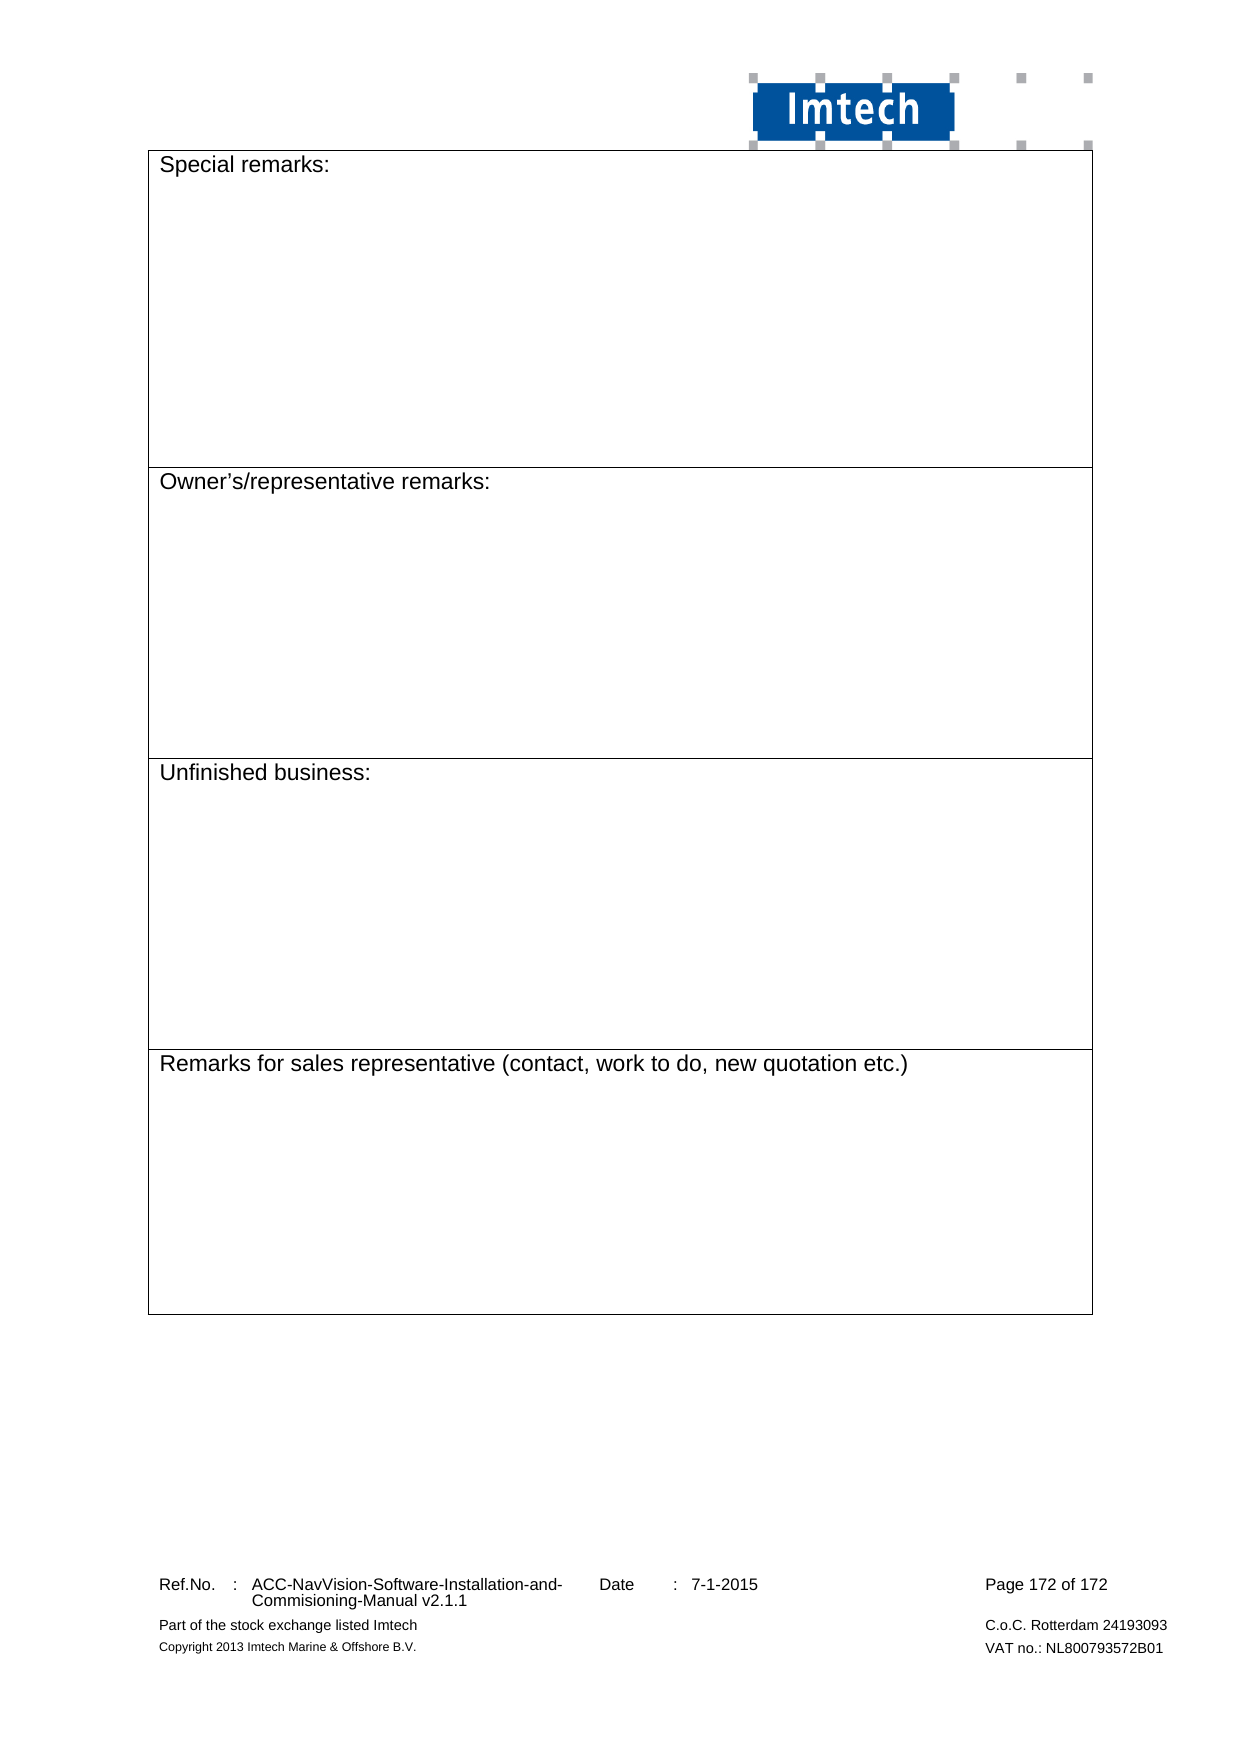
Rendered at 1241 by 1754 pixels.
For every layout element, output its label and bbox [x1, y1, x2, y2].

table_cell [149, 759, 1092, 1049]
picture [748, 73, 1093, 150]
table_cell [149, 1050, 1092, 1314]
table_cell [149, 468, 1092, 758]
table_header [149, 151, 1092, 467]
